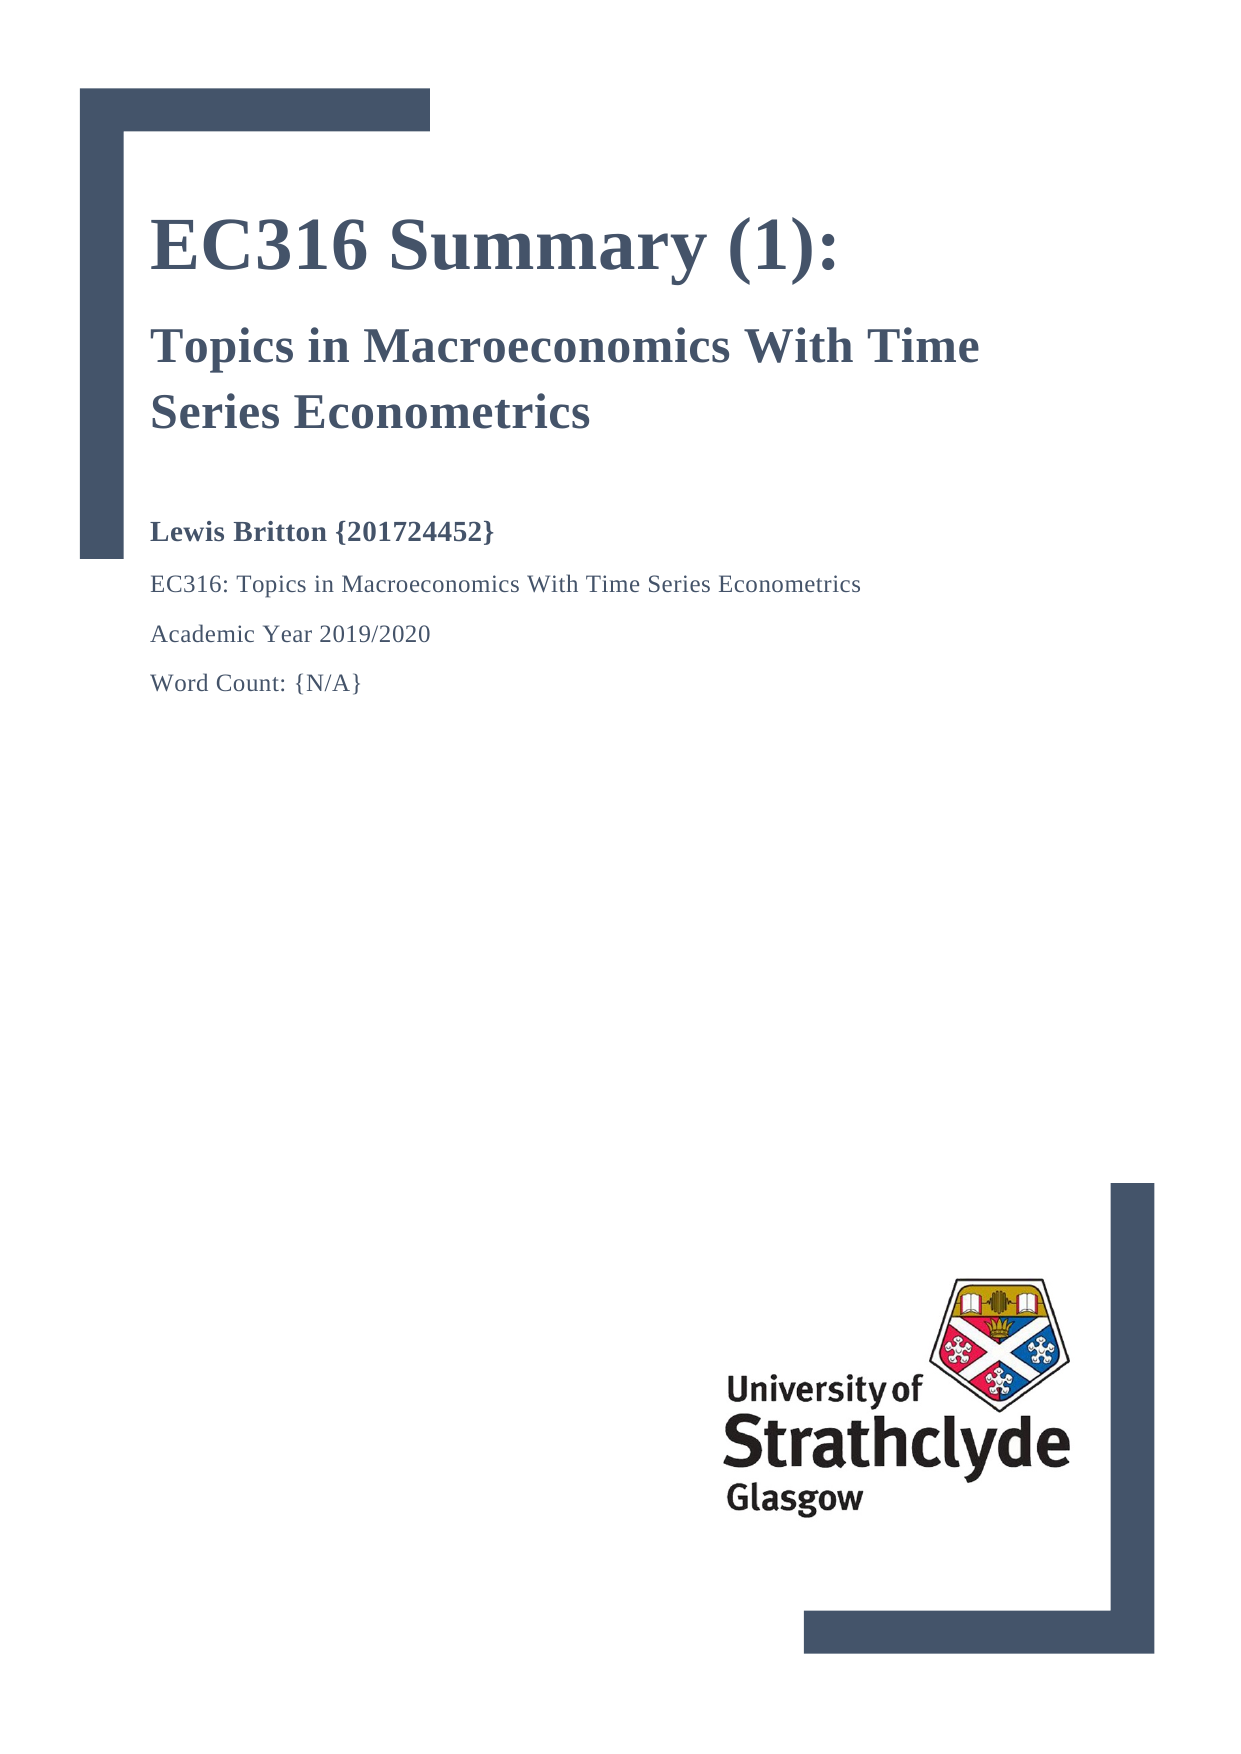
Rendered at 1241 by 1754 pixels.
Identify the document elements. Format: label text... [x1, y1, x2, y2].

text Academic Year 2019/2020 [150, 619, 1090, 648]
text EC316: Topics in Macroeconomics With Time Series Econometrics [150, 569, 1090, 598]
text Topics in Macroeconomics With Time Series Econometrics [150, 316, 1090, 439]
text Word Count: {N/A} [150, 668, 1090, 697]
picture [673, 1171, 1116, 1606]
text EC316 Summary (1): [150, 200, 1090, 286]
text Lewis Britton {201724452} [150, 514, 1090, 547]
